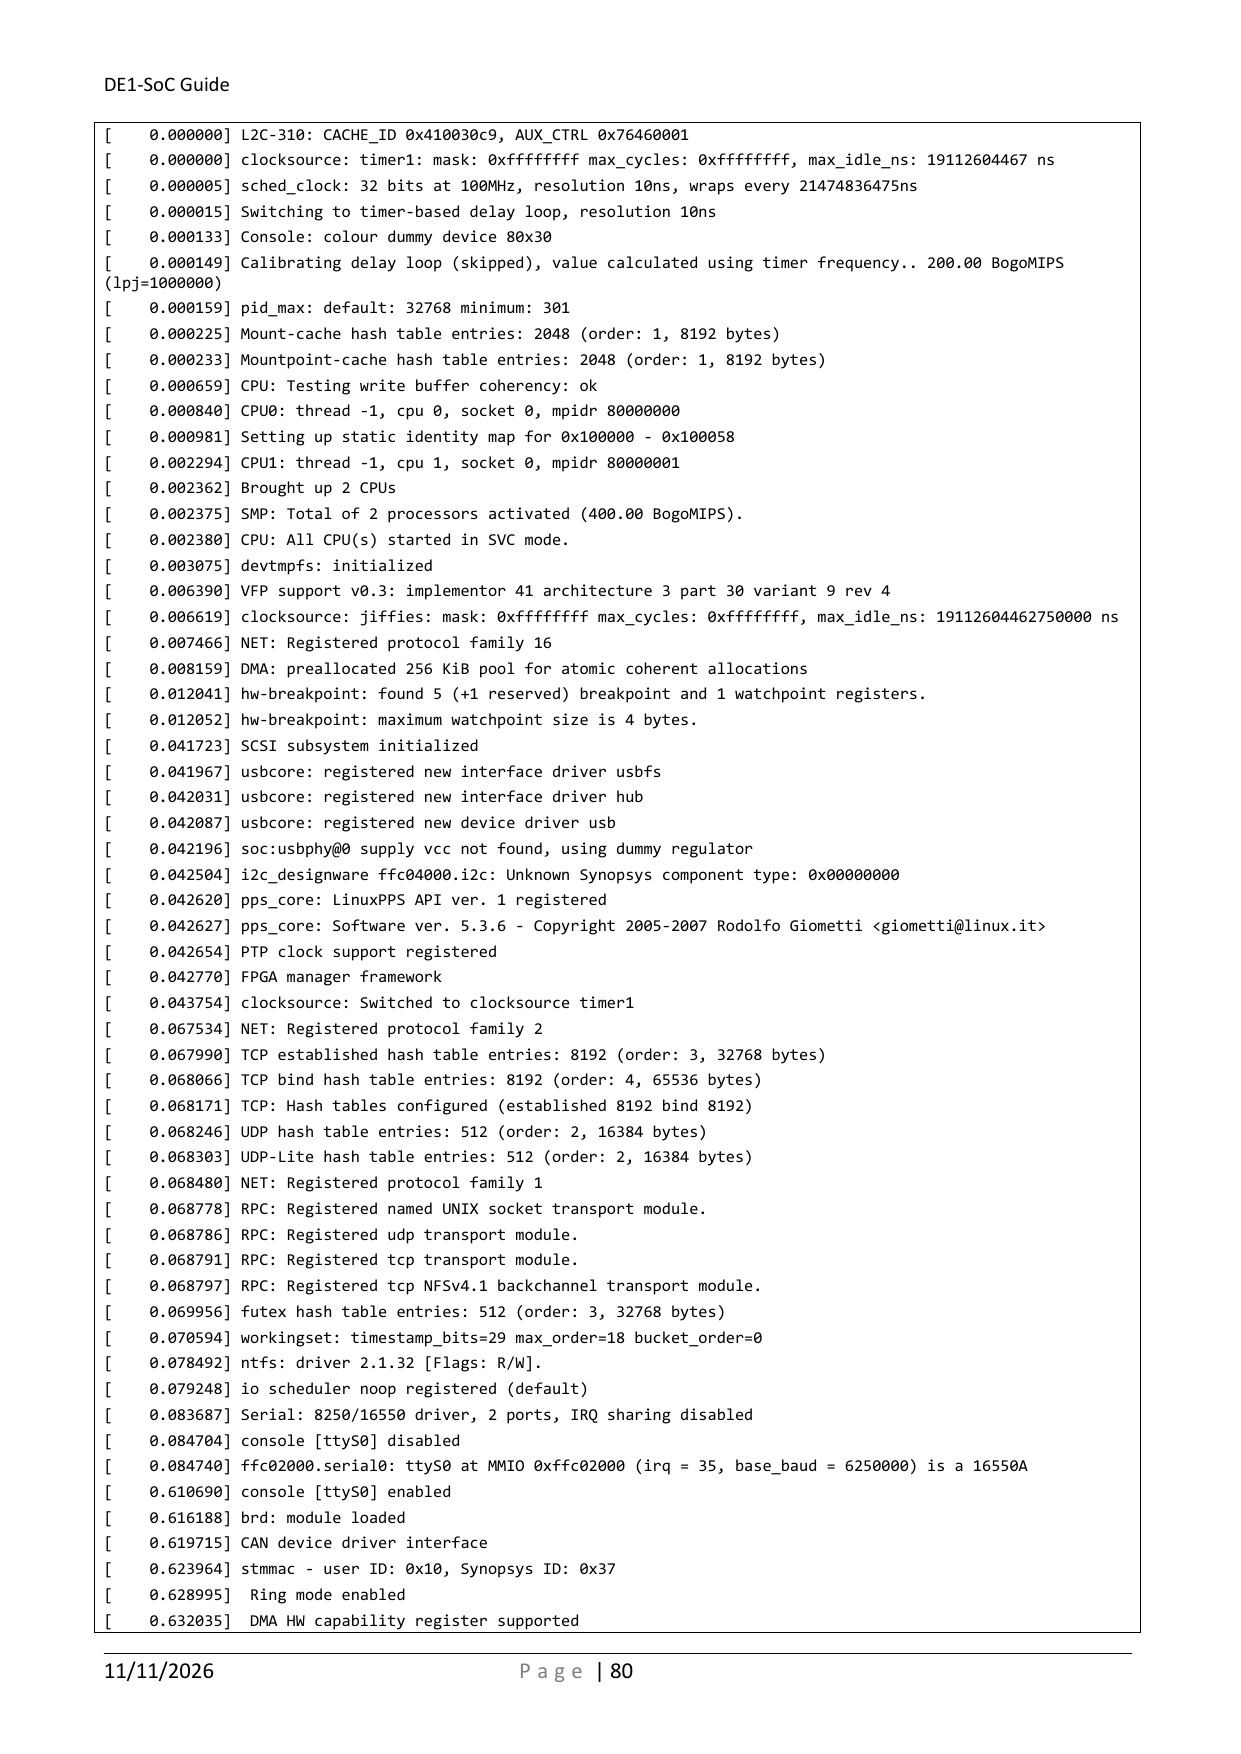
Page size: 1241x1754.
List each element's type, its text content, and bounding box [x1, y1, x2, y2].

text [ 0.003075] devtmpfs: initialized [95, 553, 1140, 575]
text [ 0.000015] Switching to timer-based delay loop, resolution 10ns [95, 199, 1140, 221]
text [ 0.002380] CPU: All CPU(s) started in SVC mode. [95, 527, 1140, 550]
text [ 0.008159] DMA: preallocated 256 KiB pool for atomic coherent allocations [95, 656, 1140, 678]
text [ 0.068171] TCP: Hash tables configured (established 8192 bind 8192) [95, 1093, 1140, 1116]
text [ 0.079248] io scheduler noop registered (default) [95, 1376, 1140, 1399]
text [ 0.000149] Calibrating delay loop (skipped), value calculated using timer frequency.. 200.00 BogoMIPS (lpj=1000000) [95, 250, 1140, 292]
text [ 0.084740] ffc02000.serial0: ttyS0 at MMIO 0xffc02000 (irq = 35, base_baud = 6250000) is a 16550A [95, 1453, 1140, 1476]
text [ 0.610690] console [ttyS0] enabled [95, 1479, 1140, 1502]
text [ 0.000840] CPU0: thread -1, cpu 0, socket 0, mpidr 80000000 [95, 398, 1140, 421]
text [ 0.006619] clocksource: jiffies: mask: 0xffffffff max_cycles: 0xffffffff, max_idle_ns: 19112604462750000 ns [95, 604, 1140, 627]
text [ 0.068778] RPC: Registered named UNIX socket transport module. [95, 1196, 1140, 1219]
text [ 0.042031] usbcore: registered new interface driver hub [95, 784, 1140, 807]
text [ 0.619715] CAN device driver interface [95, 1531, 1140, 1553]
text [ 0.042620] pps_core: LinuxPPS API ver. 1 registered [95, 887, 1140, 910]
text [ 0.043754] clocksource: Switched to clocksource timer1 [95, 990, 1140, 1013]
text [ 0.068246] UDP hash table entries: 512 (order: 2, 16384 bytes) [95, 1119, 1140, 1141]
text [ 0.000225] Mount-cache hash table entries: 2048 (order: 1, 8192 bytes) [95, 321, 1140, 344]
text [ 0.042654] PTP clock support registered [95, 939, 1140, 961]
text [ 0.002294] CPU1: thread -1, cpu 1, socket 0, mpidr 80000001 [95, 450, 1140, 472]
text [ 0.000000] clocksource: timer1: mask: 0xffffffff max_cycles: 0xffffffff, max_idle_ns: 19112604467 ns [95, 147, 1140, 170]
text [ 0.628995] Ring mode enabled [95, 1582, 1140, 1604]
text [ 0.000981] Setting up static identity map for 0x100000 - 0x100058 [95, 424, 1140, 447]
text [ 0.067534] NET: Registered protocol family 2 [95, 1016, 1140, 1038]
text [ 0.623964] stmmac - user ID: 0x10, Synopsys ID: 0x37 [95, 1556, 1140, 1579]
text [ 0.068791] RPC: Registered tcp transport module. [95, 1247, 1140, 1270]
text [ 0.000133] Console: colour dummy device 80x30 [95, 224, 1140, 247]
text [ 0.000159] pid_max: default: 32768 minimum: 301 [95, 296, 1140, 318]
text [ 0.000233] Mountpoint-cache hash table entries: 2048 (order: 1, 8192 bytes) [95, 347, 1140, 369]
text [ 0.041723] SCSI subsystem initialized [95, 733, 1140, 756]
text [ 0.042627] pps_core: Software ver. 5.3.6 - Copyright 2005-2007 Rodolfo Giometti <giometti@linux.it> [95, 913, 1140, 936]
text [ 0.068786] RPC: Registered udp transport module. [95, 1222, 1140, 1244]
text [ 0.000000] L2C-310: CACHE_ID 0x410030c9, AUX_CTRL 0x76460001 [95, 123, 1140, 144]
text [ 0.616188] brd: module loaded [95, 1505, 1140, 1527]
text [ 0.083687] Serial: 8250/16550 driver, 2 ports, IRQ sharing disabled [95, 1402, 1140, 1424]
text [ 0.068066] TCP bind hash table entries: 8192 (order: 4, 65536 bytes) [95, 1067, 1140, 1090]
text [ 0.632035] DMA HW capability register supported [95, 1608, 1140, 1632]
text [ 0.007466] NET: Registered protocol family 16 [95, 630, 1140, 653]
text [ 0.042770] FPGA manager framework [95, 964, 1140, 987]
text [ 0.000005] sched_clock: 32 bits at 100MHz, resolution 10ns, wraps every 21474836475ns [95, 173, 1140, 196]
text [ 0.042087] usbcore: registered new device driver usb [95, 810, 1140, 833]
text [ 0.012041] hw-breakpoint: found 5 (+1 reserved) breakpoint and 1 watchpoint registers. [95, 681, 1140, 704]
text [ 0.068303] UDP-Lite hash table entries: 512 (order: 2, 16384 bytes) [95, 1144, 1140, 1167]
text [ 0.000659] CPU: Testing write buffer coherency: ok [95, 373, 1140, 395]
text [ 0.042196] soc:usbphy@0 supply vcc not found, using dummy regulator [95, 836, 1140, 858]
text [ 0.070594] workingset: timestamp_bits=29 max_order=18 bucket_order=0 [95, 1325, 1140, 1347]
text [ 0.002362] Brought up 2 CPUs [95, 476, 1140, 498]
text [ 0.041967] usbcore: registered new interface driver usbfs [95, 759, 1140, 781]
text [ 0.006390] VFP support v0.3: implementor 41 architecture 3 part 30 variant 9 rev 4 [95, 578, 1140, 601]
text [ 0.067990] TCP established hash table entries: 8192 (order: 3, 32768 bytes) [95, 1042, 1140, 1064]
text [ 0.068480] NET: Registered protocol family 1 [95, 1170, 1140, 1193]
text [ 0.078492] ntfs: driver 2.1.32 [Flags: R/W]. [95, 1350, 1140, 1373]
text [ 0.068797] RPC: Registered tcp NFSv4.1 backchannel transport module. [95, 1273, 1140, 1296]
text [ 0.084704] console [ttyS0] disabled [95, 1428, 1140, 1450]
text [ 0.012052] hw-breakpoint: maximum watchpoint size is 4 bytes. [95, 707, 1140, 730]
text [ 0.042504] i2c_designware ffc04000.i2c: Unknown Synopsys component type: 0x00000000 [95, 862, 1140, 884]
text [ 0.069956] futex hash table entries: 512 (order: 3, 32768 bytes) [95, 1299, 1140, 1322]
text [ 0.002375] SMP: Total of 2 processors activated (400.00 BogoMIPS). [95, 501, 1140, 524]
